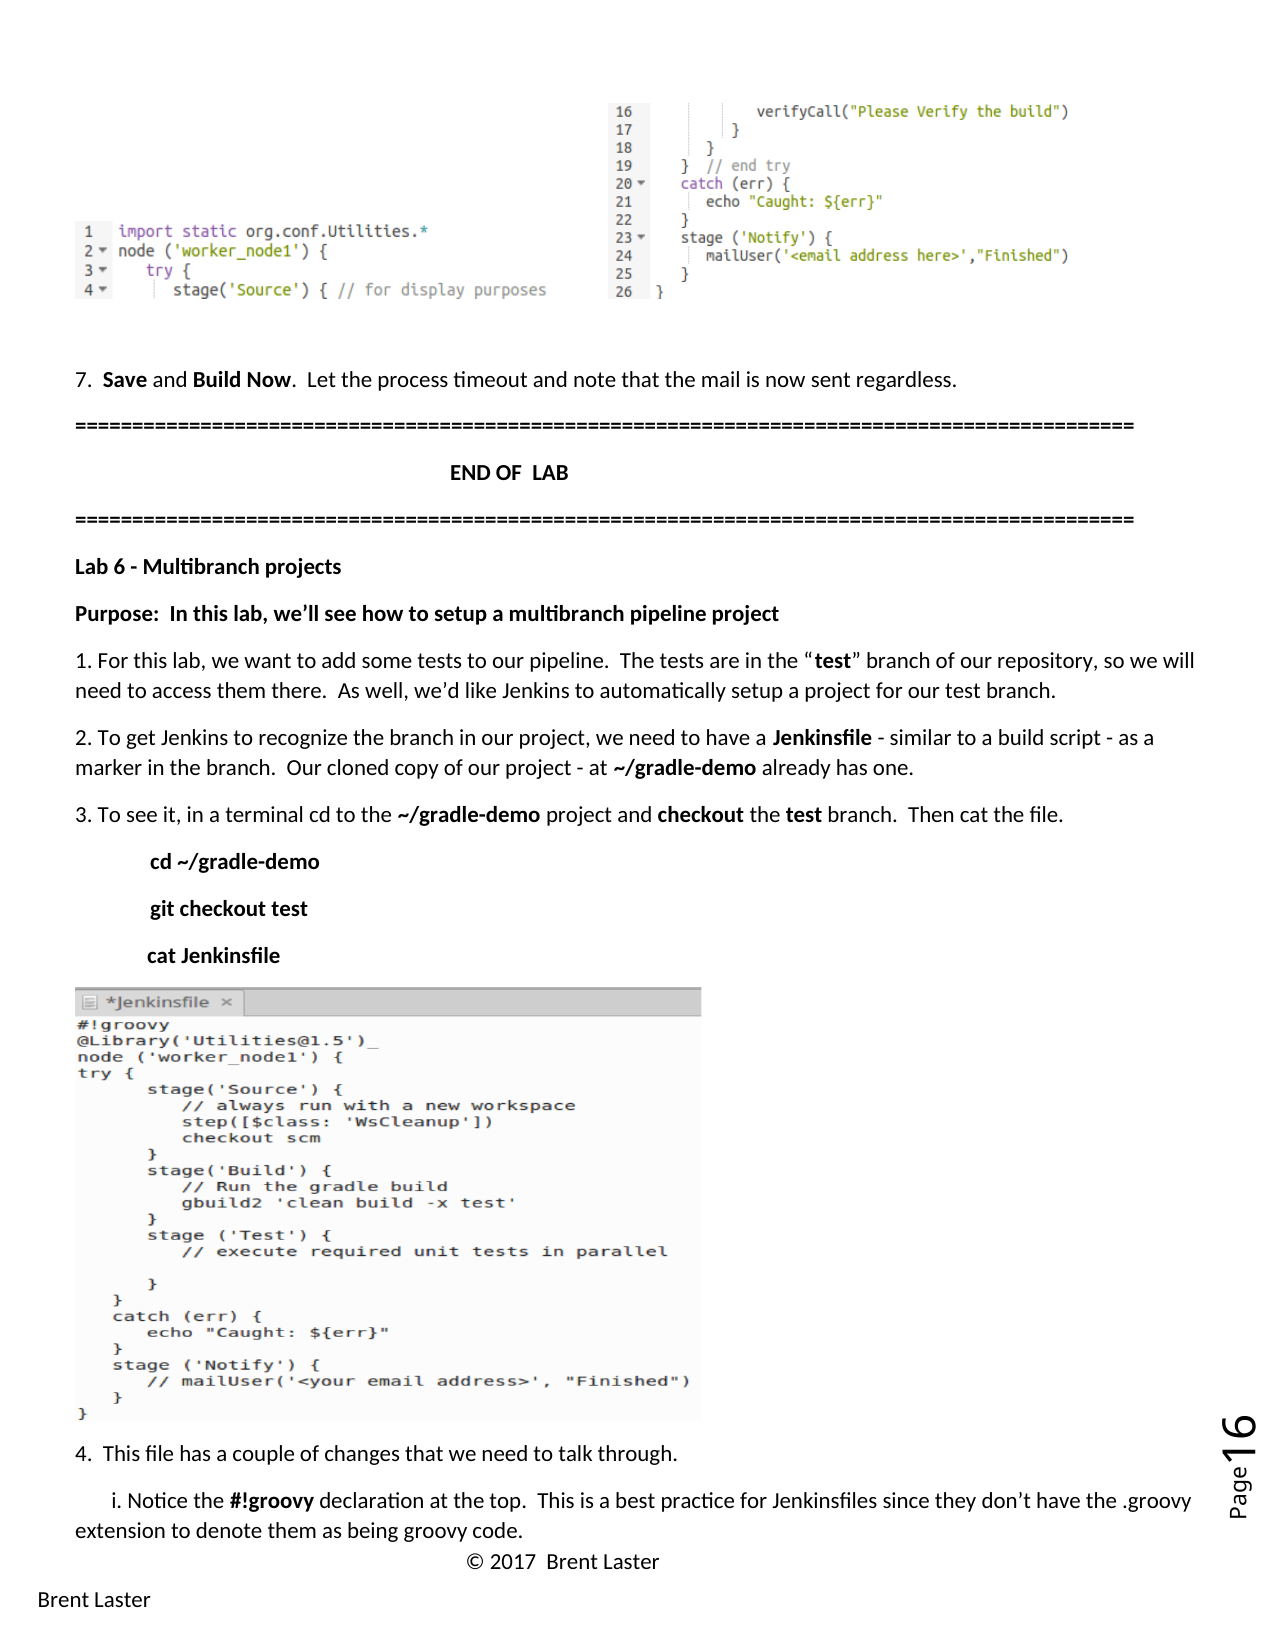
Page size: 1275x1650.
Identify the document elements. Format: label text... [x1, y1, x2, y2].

picture [75, 987, 702, 1421]
text ============================================================================================= [75, 505, 1200, 533]
text Lab 6 - Multibranch projects [75, 552, 1200, 580]
text 1. For this lab, we want to add some tests to our pipeline. The tests are in the “test” branch of our repository, so we will need to access them there. As well, we’d like Jenkins to automatically setup a project for our test branch. [75, 646, 1200, 704]
text END OF LAB [75, 458, 1200, 487]
picture [608, 103, 1126, 299]
text cat Jenkinsfile [75, 941, 1200, 969]
text 7. Save and Build Now. Let the process timeout and note that the mail is now sent regardless. [75, 365, 1200, 393]
text i. Notice the #!groovy declaration at the top. This is a best practice for Jenkinsfiles since they don’t have the .groovy extension to denote them as being groovy code. [75, 1486, 1200, 1544]
text 3. To see it, in a terminal cd to the ~/gradle-demo project and checkout the test branch. Then cat the file. [75, 800, 1200, 828]
text cd ~/gradle-demo [75, 847, 1200, 875]
text git checkout test [75, 894, 1200, 922]
text ============================================================================================= [75, 412, 1200, 440]
picture [75, 221, 572, 299]
text 2. To get Jenkins to recognize the branch in our project, we need to have a Jenkinsfile - similar to a build script - as a marker in the branch. Our cloned copy of our project - at ~/gradle-demo already has one. [75, 723, 1200, 781]
text Purpose: In this lab, we’ll see how to setup a multibranch pipeline project [75, 599, 1200, 627]
text 4. This file has a couple of changes that we need to talk through. [75, 1439, 1200, 1467]
